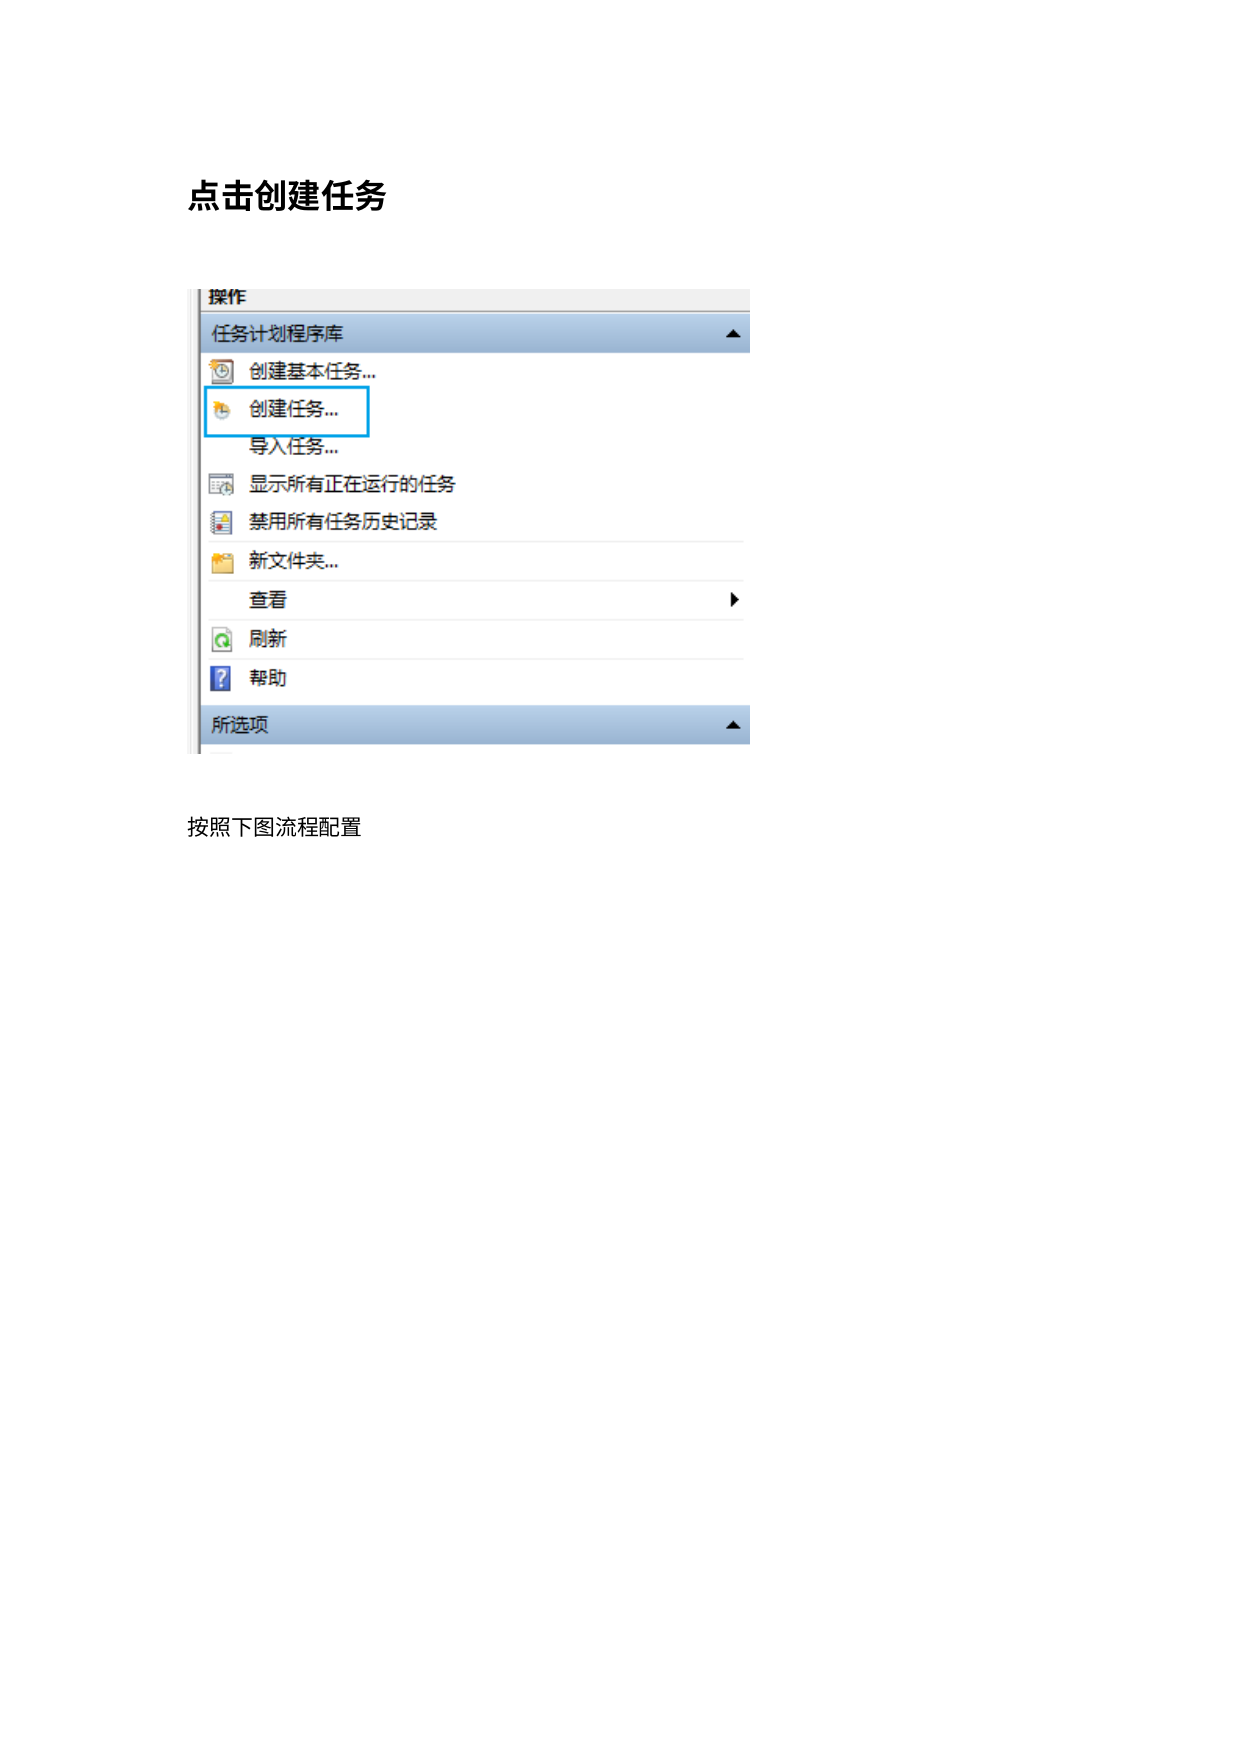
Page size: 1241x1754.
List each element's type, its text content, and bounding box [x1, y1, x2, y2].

picture [187, 289, 750, 754]
text 按照下图流程配置 [187, 809, 1053, 842]
subtitle 点击创建任务 [187, 162, 1053, 227]
